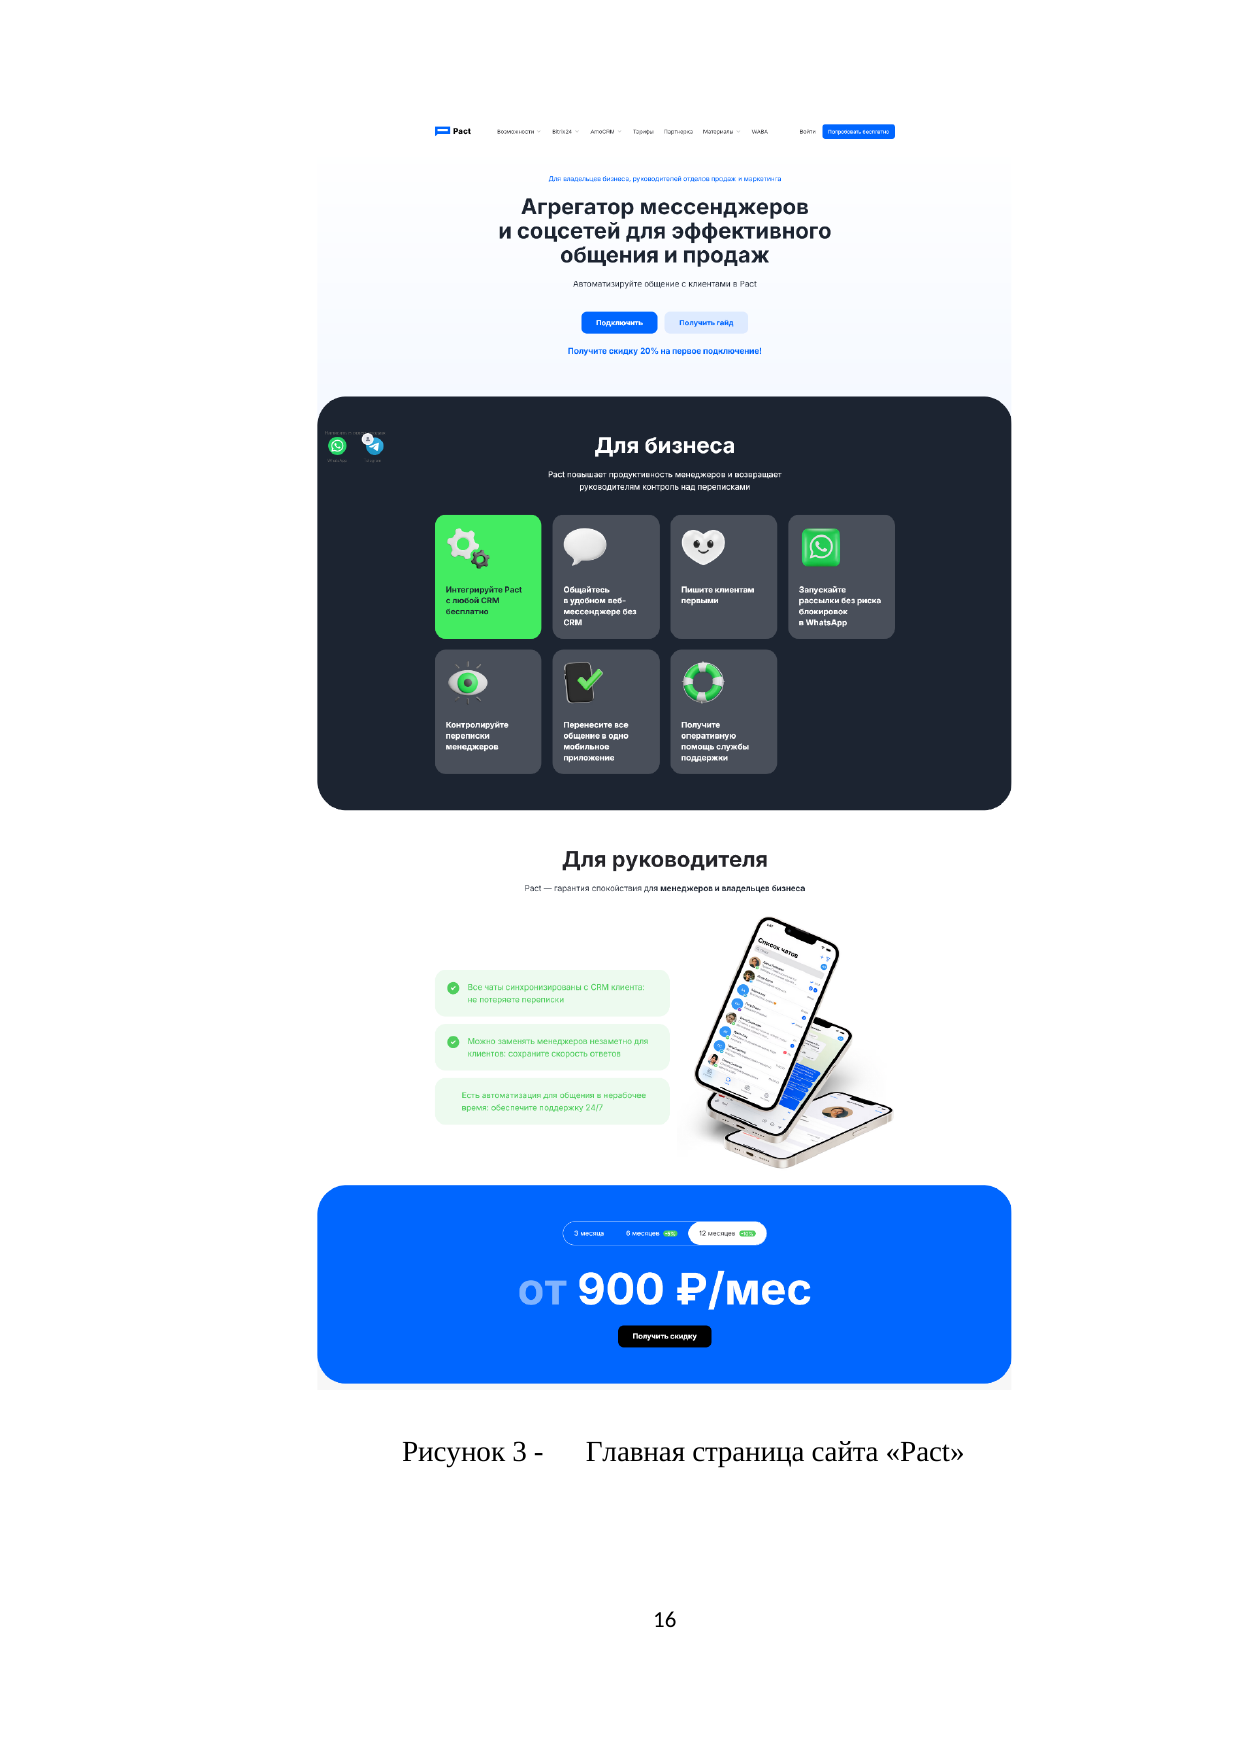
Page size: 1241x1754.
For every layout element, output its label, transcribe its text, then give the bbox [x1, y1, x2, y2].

picture [317, 118, 1012, 1390]
text Главная страница сайта «Pact» [215, 1434, 1152, 1468]
